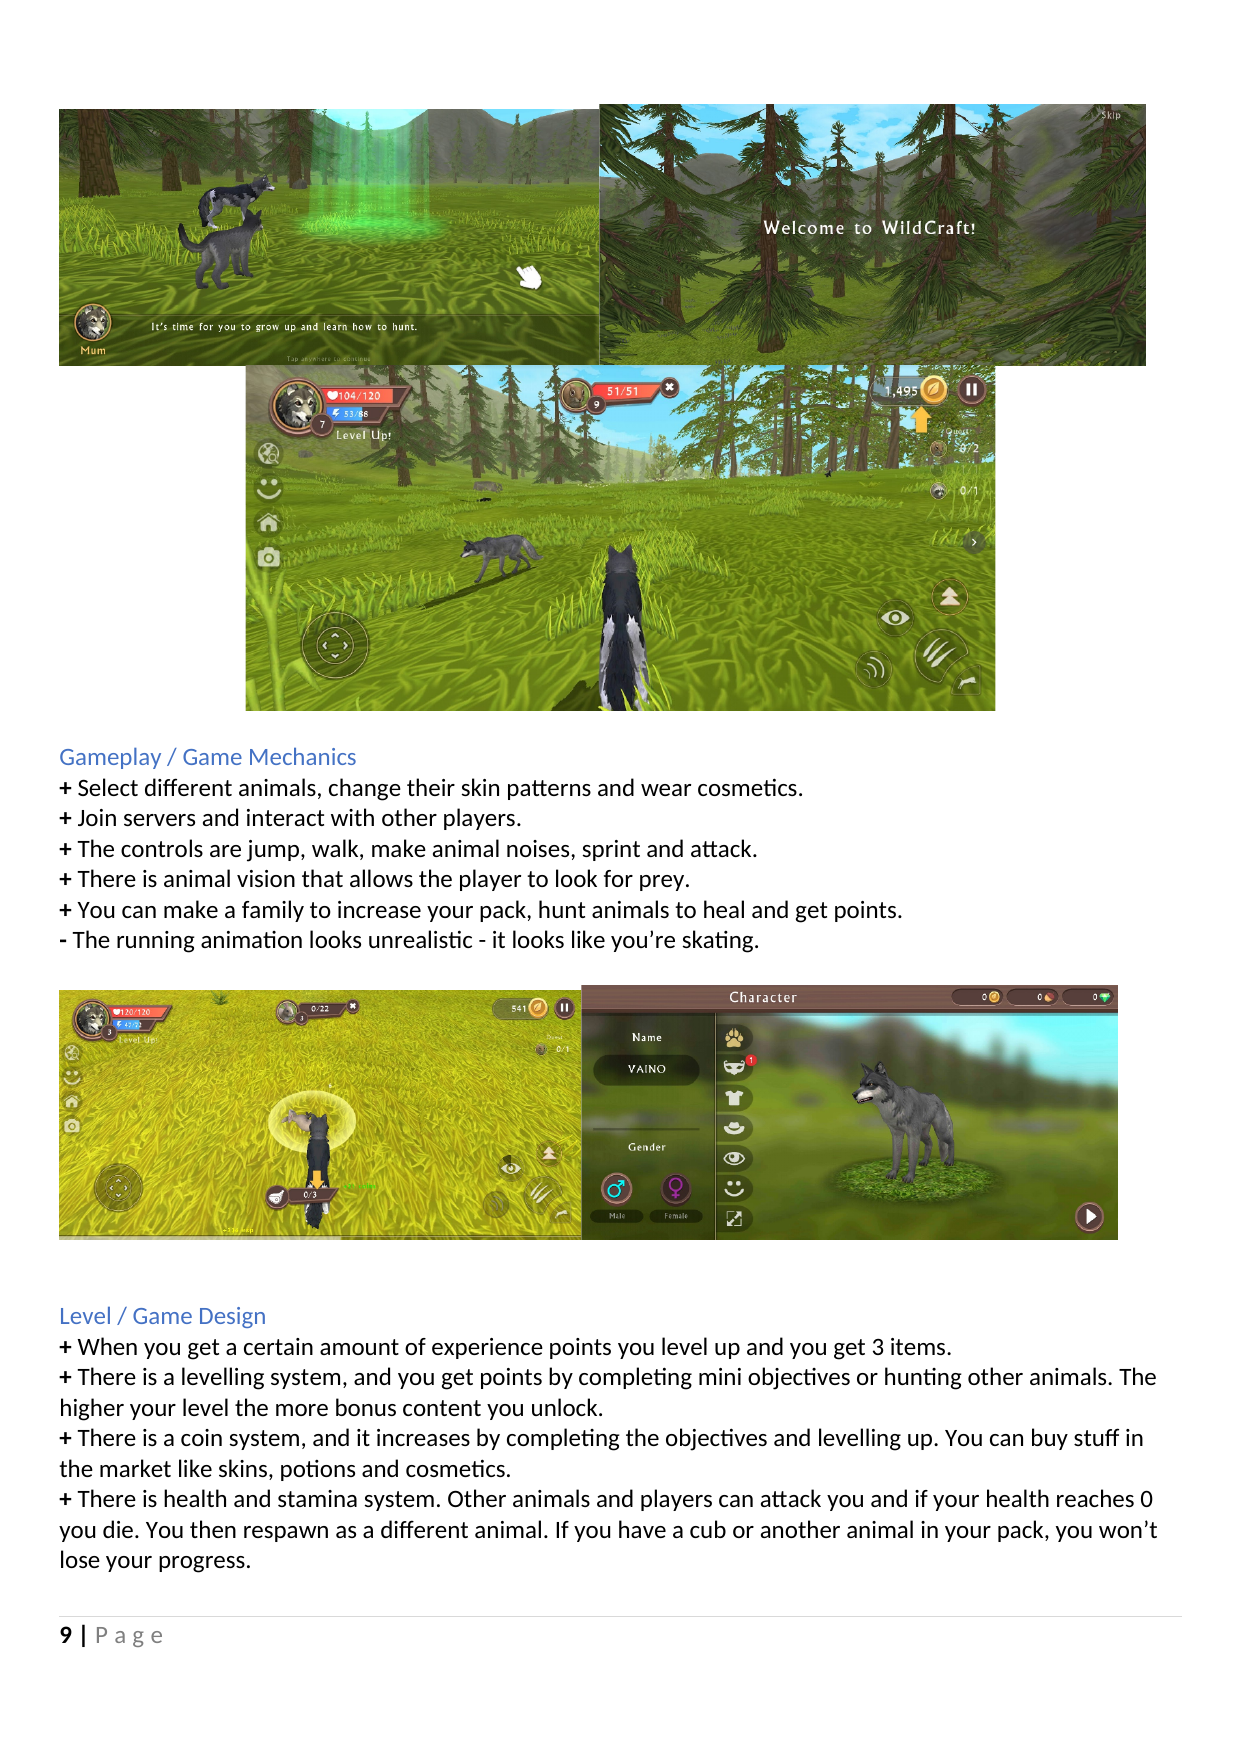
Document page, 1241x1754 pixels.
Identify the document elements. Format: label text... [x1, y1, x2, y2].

text + There is a coin system, and it increases by completing the objectives and levelling up. You can buy stuff in the market like skins, potions and cosmetics. [59, 1422, 1182, 1483]
text Gameplay / Game Mechanics [59, 741, 1182, 772]
text Level / Game Design [59, 1300, 1182, 1331]
text + There is health and stamina system. Other animals and players can attack you and if your health reaches 0 you die. You then respawn as a different animal. If you have a cub or another animal in your pack, you won’t lose your progress. [59, 1483, 1182, 1575]
text + The controls are jump, walk, make animal noises, sprint and attack. [59, 833, 1182, 863]
picture [59, 985, 1118, 1240]
text + You can make a family to increase your pack, hunt animals to heal and get points. [59, 894, 1182, 924]
text - The running animation looks unrealistic - it looks like you’re skating. [59, 924, 1182, 955]
text + There is animal vision that allows the player to look for prey. [59, 863, 1182, 894]
text + Join servers and interact with other players. [59, 802, 1182, 833]
text + There is a levelling system, and you get points by completing mini objectives or hunting other animals. The higher your level the more bonus content you unlock. [59, 1361, 1182, 1422]
picture [59, 104, 1146, 711]
text + Select different animals, change their skin patterns and wear cosmetics. [59, 772, 1182, 802]
text + When you get a certain amount of experience points you level up and you get 3 items. [59, 1331, 1182, 1361]
